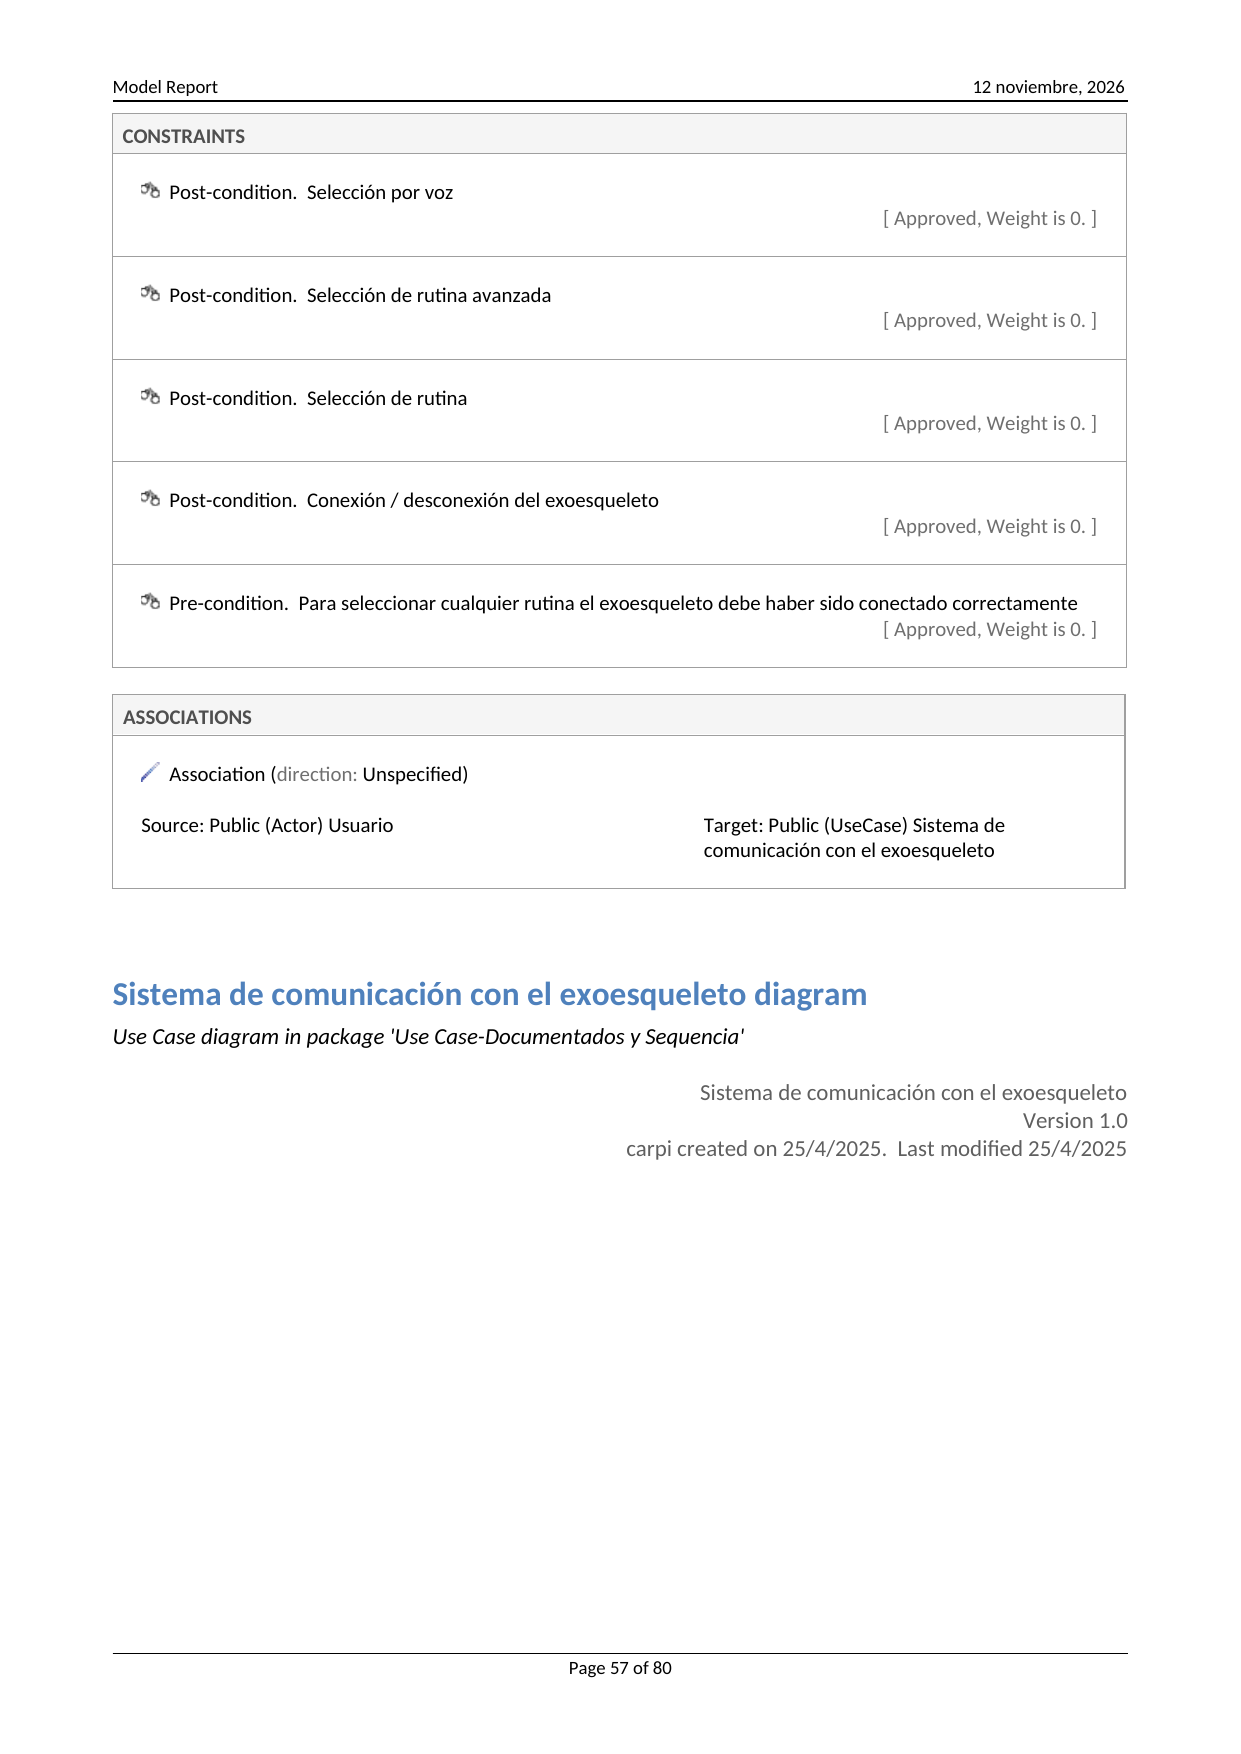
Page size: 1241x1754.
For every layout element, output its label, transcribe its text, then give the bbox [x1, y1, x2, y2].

picture [141, 489, 160, 508]
picture [141, 386, 160, 406]
picture [141, 181, 160, 200]
table_cell Target: Public (UseCase) Sistema de comunicación con el exoesqueleto [675, 812, 1124, 888]
table_cell Post-condition. Selección de rutina [ Approved, Weight is 0. ] [113, 360, 1126, 461]
table_cell Source: Public (Actor) Usuario [113, 812, 675, 888]
picture [141, 283, 160, 303]
text carpi created on 25/4/2025. Last modified 25/4/2025 [112, 1134, 1128, 1162]
text Use Case diagram in package 'Use Case-Documentados y Sequencia' [112, 1022, 1128, 1050]
table_header ASSOCIATIONS [113, 695, 1124, 734]
table_cell Post-condition. Selección por voz [ Approved, Weight is 0. ] [113, 154, 1126, 256]
subtitle Sistema de comunicación con el exoesqueleto diagram [112, 973, 1128, 1014]
picture [141, 762, 160, 782]
text Sistema de comunicación con el exoesqueleto [112, 1078, 1128, 1106]
table_cell Post-condition. Conexión / desconexión del exoesqueleto [ Approved, Weight is 0. ] [113, 462, 1126, 564]
text Version 1.0 [112, 1106, 1128, 1134]
table_cell Association (direction: Unspecified) [113, 736, 1124, 812]
table_cell Post-condition. Selección de rutina avanzada [ Approved, Weight is 0. ] [113, 257, 1126, 358]
picture [141, 591, 160, 611]
table_cell Pre-condition. Para seleccionar cualquier rutina el exoesqueleto debe haber sido conectado correctamente [ Approved, Weight is 0. ] [113, 565, 1126, 667]
table_header CONSTRAINTS [113, 114, 1126, 153]
